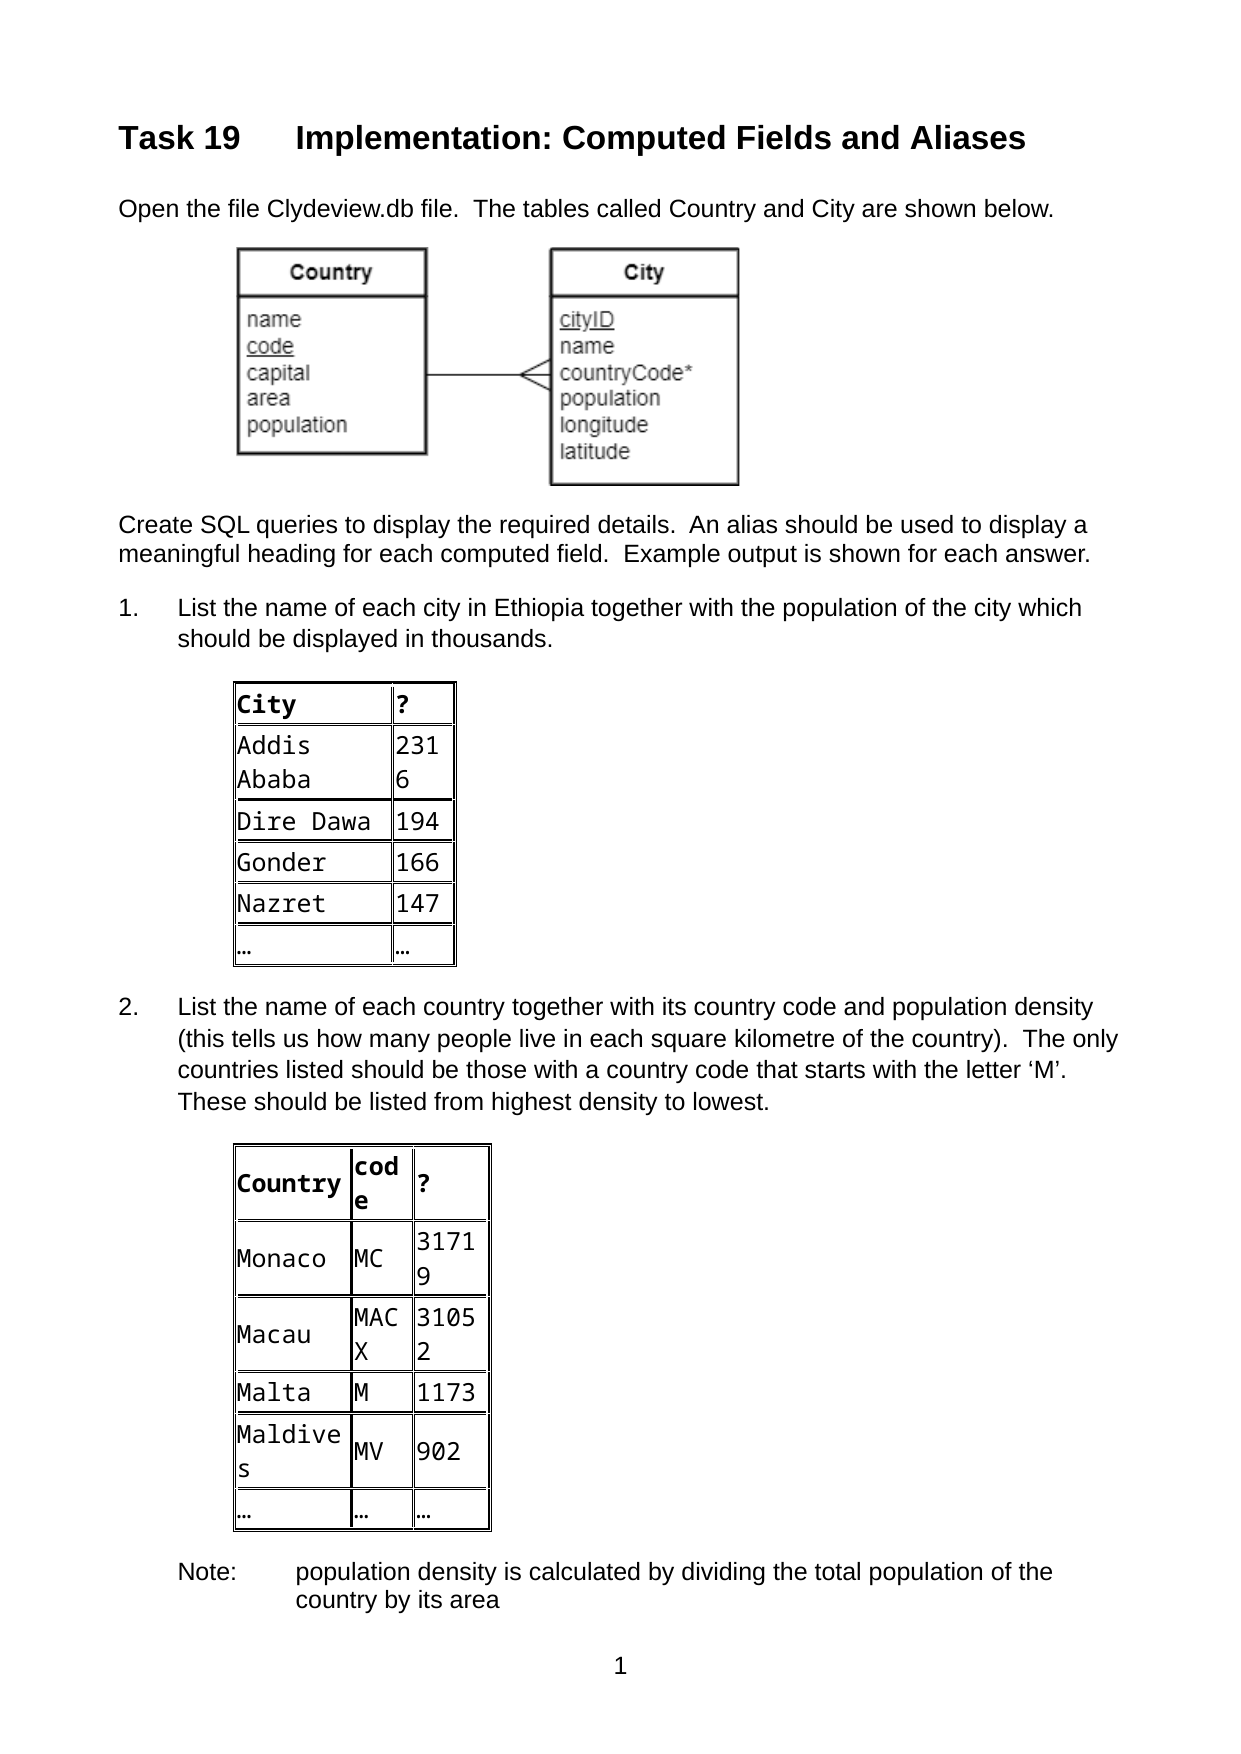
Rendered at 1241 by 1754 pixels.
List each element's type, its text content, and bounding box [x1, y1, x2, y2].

text Open the file Clydeview.db file. The tables called Country and City are shown below. [118, 194, 1122, 223]
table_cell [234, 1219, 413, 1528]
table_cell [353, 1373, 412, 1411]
list List the name of each city in Ethiopia together with the population of the city which should be displayed in thousands. [118, 593, 1122, 653]
subtitle Implementation: Computed Fields and Aliases [118, 118, 1122, 157]
picture [236, 247, 740, 486]
text Note: population density is calculated by dividing the total population of the country by its area [177, 1556, 1122, 1614]
text Create SQL queries to display the required details. An alias should be used to display a meaningful heading for each computed field. Example output is shown for each answer. [118, 510, 1122, 568]
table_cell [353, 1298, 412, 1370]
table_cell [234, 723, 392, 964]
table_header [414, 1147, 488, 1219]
list List the name of each country together with its country code and population density (this tells us how many people live in each square kilometre of the country). The only countries listed should be those with a country code that starts with the letter ‘M’. These should be listed from highest density to lowest. [118, 992, 1122, 1115]
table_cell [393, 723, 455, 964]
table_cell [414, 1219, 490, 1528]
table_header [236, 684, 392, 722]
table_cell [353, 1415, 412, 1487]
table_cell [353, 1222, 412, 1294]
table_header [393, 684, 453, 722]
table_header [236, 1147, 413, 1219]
